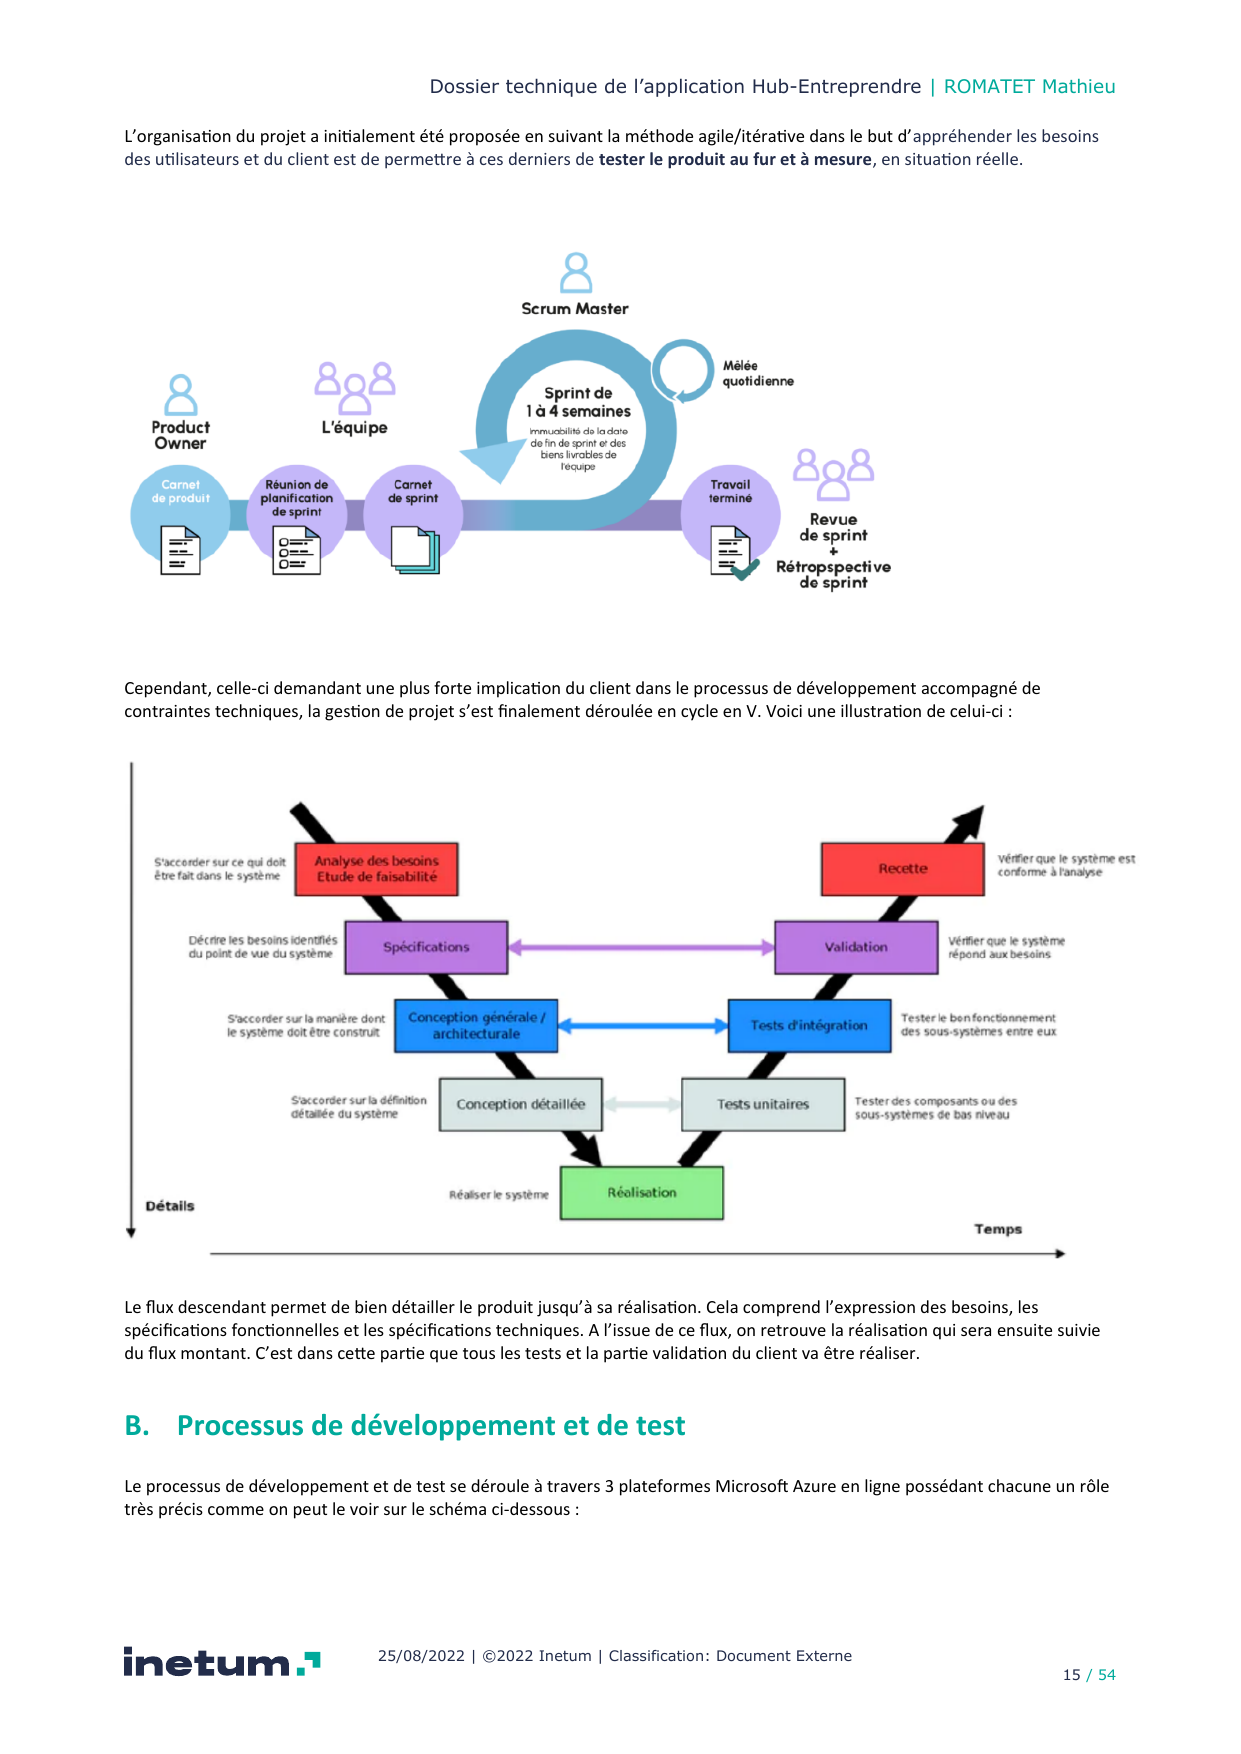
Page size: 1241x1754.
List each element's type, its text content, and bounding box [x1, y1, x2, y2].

text Le processus de développement et de test se déroule à travers 3 plateformes Microsoft Azure en ligne possédant chacune un rôle très précis comme on peut le voir sur le schéma ci-dessous : [124, 1474, 1116, 1520]
picture [124, 224, 892, 645]
text Le flux descendant permet de bien détailler le produit jusqu’à sa réalisation. Cela comprend l’expression des besoins, les spécifications fonctionnelles et les spécifications techniques. A l’issue de ce flux, on retrouve la réalisation qui sera ensuite suivie du flux montant. C’est dans cette partie que tous les tests et la partie validation du client va être réaliser. [124, 1295, 1116, 1392]
text L’organisation du projet a initialement été proposée en suivant la méthode agile/itérative dans le but d’appréhender les besoins des utilisateurs et du client est de permettre à ces derniers de tester le produit au fur et à mesure, en situation réelle. [124, 124, 1116, 170]
picture [124, 753, 1146, 1264]
text Cependant, celle-ci demandant une plus forte implication du client dans le processus de développement accompagné de contraintes techniques, la gestion de projet s’est finalement déroulée en cycle en V. Voici une illustration de celui-ci : [124, 676, 1116, 722]
subtitle Processus de développement et de test [124, 1405, 1116, 1443]
